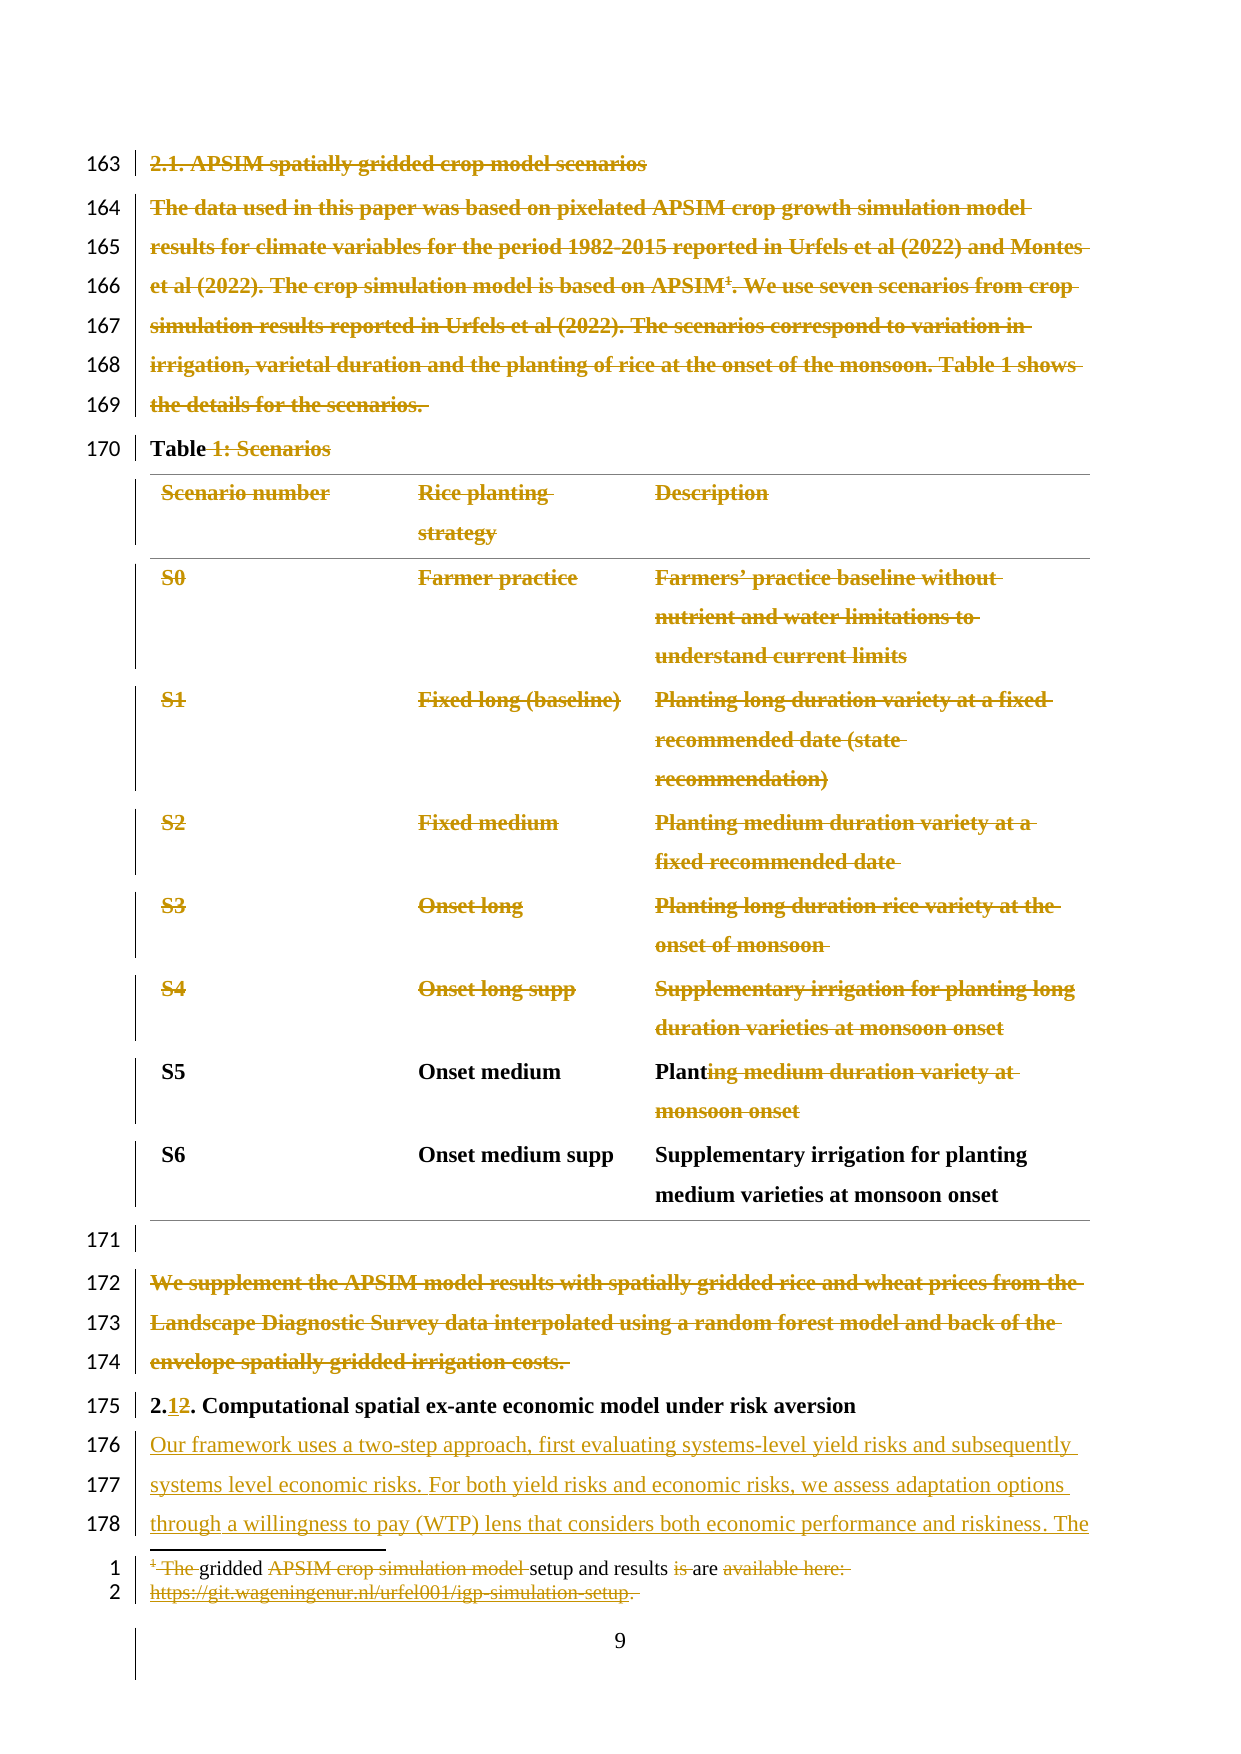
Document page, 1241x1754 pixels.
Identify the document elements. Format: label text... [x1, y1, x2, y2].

table_cell [644, 682, 1090, 804]
table_cell [150, 1054, 407, 1137]
table_cell [407, 805, 644, 888]
table_header [407, 475, 644, 558]
subtitle 2.. Computational spatial ex-ante economic model under risk aversion [150, 1392, 1090, 1418]
table_cell [644, 559, 1090, 682]
table_cell [407, 682, 644, 804]
table_cell [150, 1137, 407, 1220]
table_cell [407, 1054, 644, 1137]
table_cell [644, 971, 1090, 1054]
table_cell [150, 888, 407, 971]
table_cell [150, 682, 407, 804]
table_cell [407, 888, 644, 971]
table_header [644, 475, 1090, 558]
table_cell [150, 805, 407, 888]
table_cell [644, 888, 1090, 971]
table_cell [150, 971, 407, 1054]
table_cell [407, 1137, 644, 1220]
table_cell [644, 805, 1090, 888]
table_cell [644, 1054, 1090, 1137]
table_cell [150, 559, 407, 682]
table_cell [407, 971, 644, 1054]
table_cell [644, 1137, 1090, 1220]
table_header [150, 475, 407, 558]
table_cell [407, 559, 644, 682]
